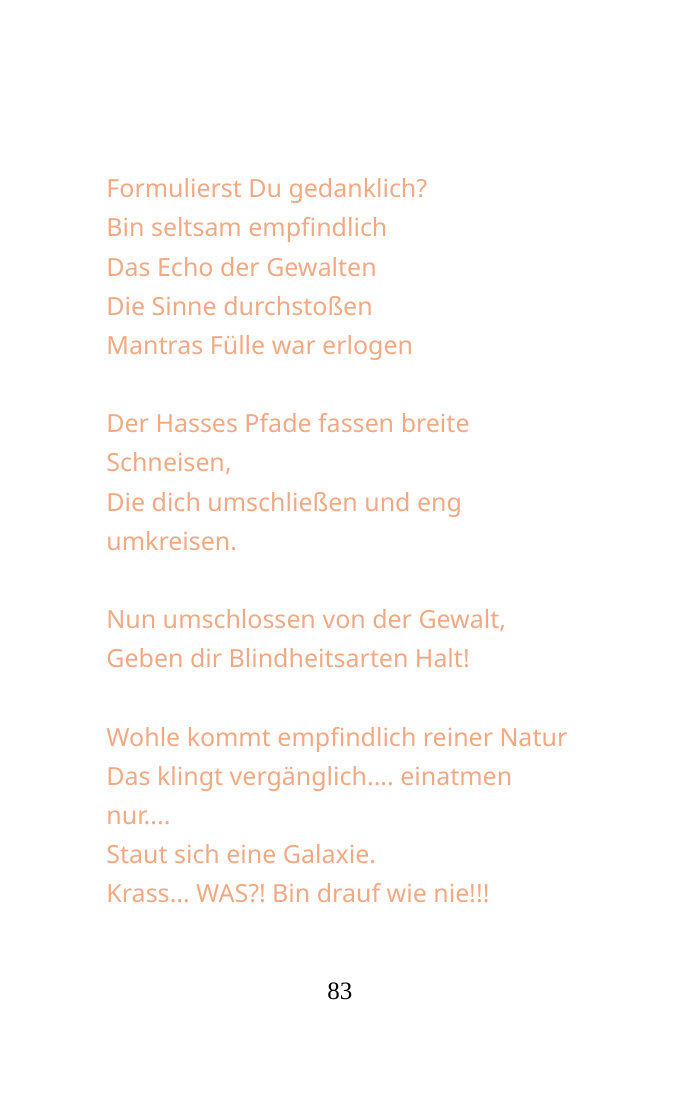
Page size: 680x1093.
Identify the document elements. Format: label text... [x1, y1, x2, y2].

text Das klingt vergänglich.... einatmen nur.... [106, 758, 573, 832]
text Bin seltsam empfindlich [106, 210, 573, 244]
text Formulierst Du gedanklich? [106, 171, 573, 205]
text Mantras Fülle war erlogen [106, 327, 573, 362]
text Das Echo der Gewalten [106, 249, 573, 283]
text Nun umschlossen von der Gewalt, [106, 602, 573, 636]
text Wohle kommt empfindlich reiner Natur [106, 719, 573, 753]
text Geben dir Blindheitsarten Halt! [106, 641, 573, 675]
text Die dich umschließen und eng umkreisen. [106, 484, 573, 557]
text Krass... WAS?! Bin drauf wie nie!!! [106, 876, 573, 910]
text Der Hasses Pfade fassen breite Schneisen, [106, 406, 573, 479]
text Die Sinne durchstoßen [106, 288, 573, 322]
text Staut sich eine Galaxie. [106, 837, 573, 871]
